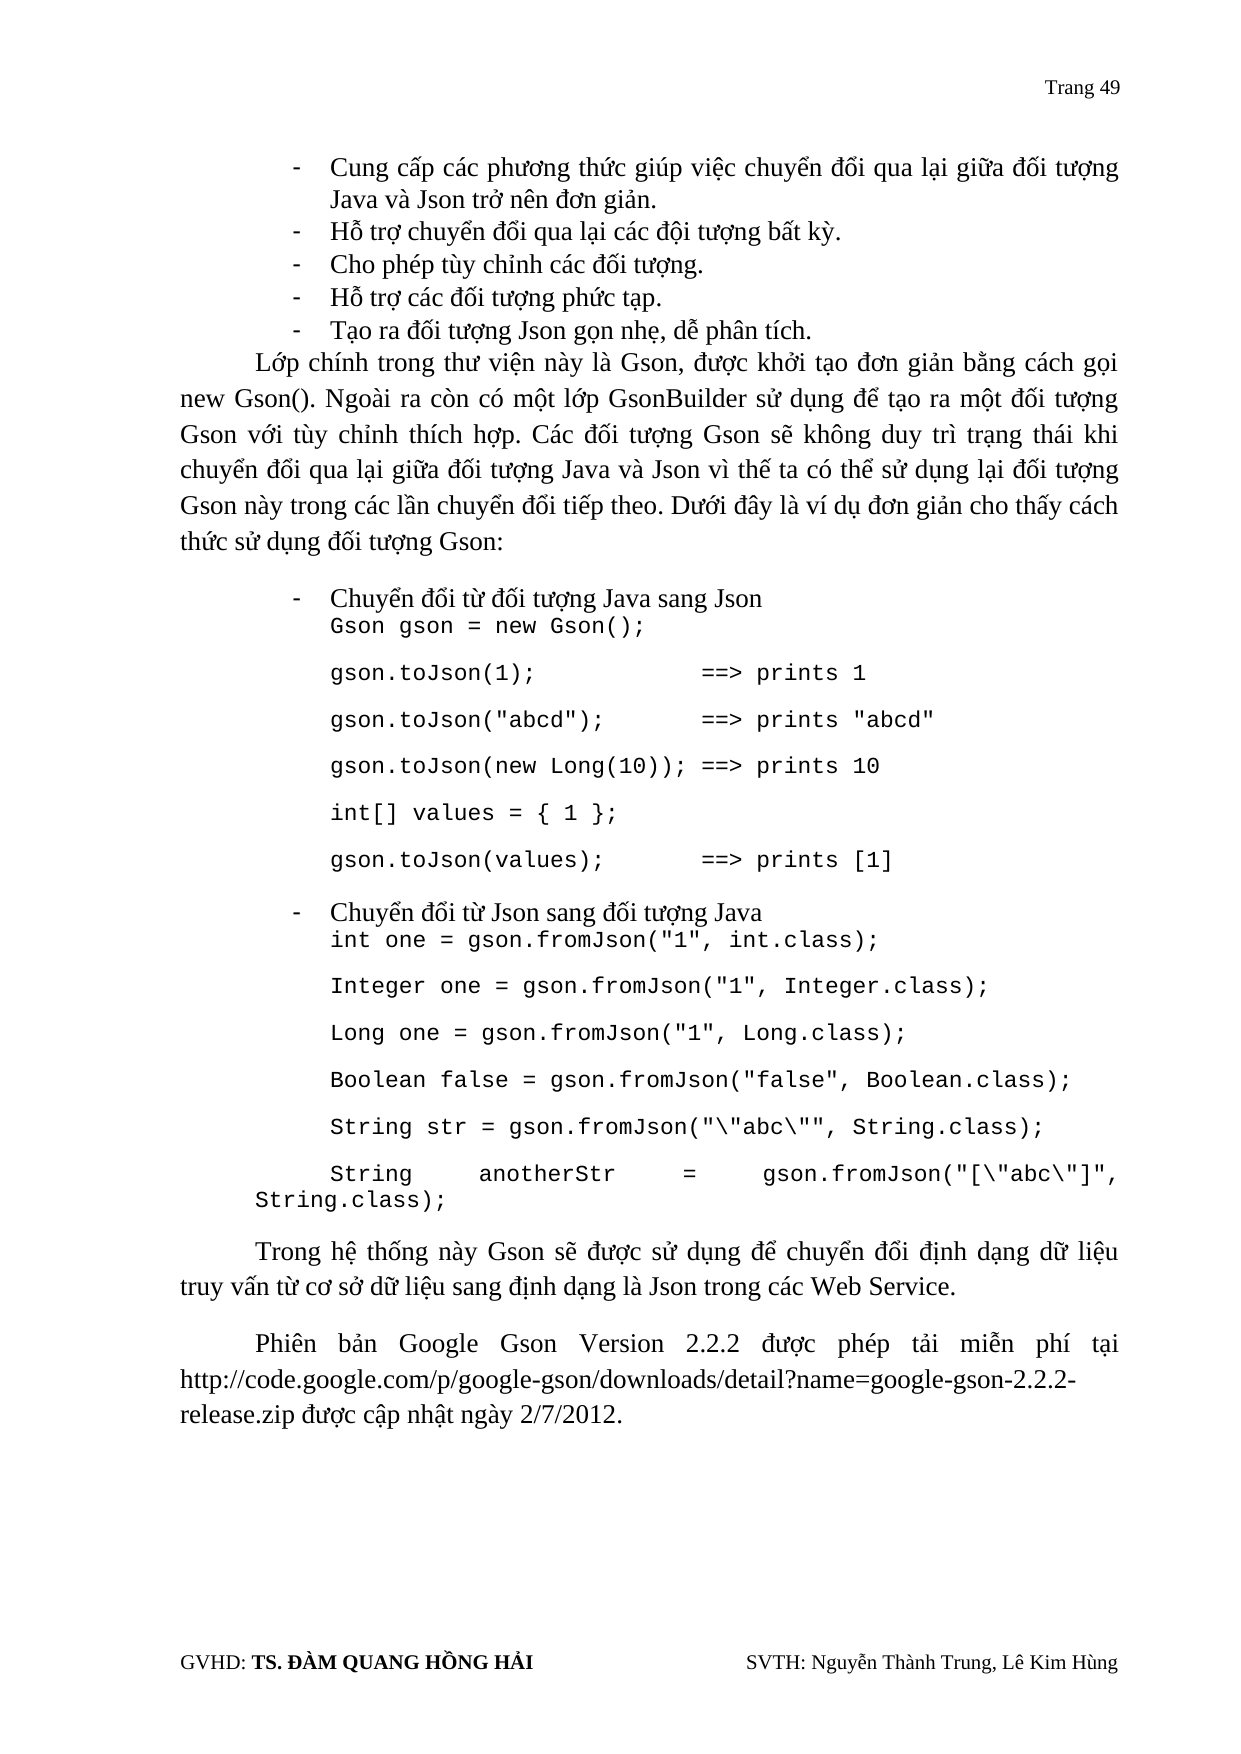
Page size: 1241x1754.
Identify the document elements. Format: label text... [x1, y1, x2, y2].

text Lớp chính trong thư viện này là Gson, được khởi tạo đơn giản bằng cách gọi new Gson(). Ngoài ra còn có một lớp GsonBuilder sử dụng để tạo ra một đối tượng Gson với tùy chỉnh thích hợp. Các đối tượng Gson sẽ không duy trì trạng thái khi chuyển đổi qua lại giữa đối tượng Java và Json vì thế ta có thể sử dụng lại đối tượng Gson này trong các lần chuyển đổi tiếp theo. Dưới đây là ví dụ đơn giản cho thấy cách thức sử dụng đối tượng Gson: [180, 346, 1120, 556]
list Tạo ra đối tượng Json gọn nhẹ, dễ phân tích. [292, 313, 1120, 346]
text int one = gson.fromJson("1", int.class); [255, 928, 1120, 954]
text String anotherStr = gson.fromJson("[\"abc\"]", String.class); [255, 1162, 1120, 1214]
list Chuyển đổi từ Json sang đối tượng Java [292, 895, 1120, 928]
text Integer one = gson.fromJson("1", Integer.class); [255, 975, 1120, 1001]
text gson.toJson(1); ==> prints 1 [255, 661, 1120, 687]
text Trong hệ thống này Gson sẽ được sử dụng để chuyển đổi định dạng dữ liệu truy vấn từ cơ sở dữ liệu sang định dạng là Json trong các Web Service. [180, 1235, 1120, 1302]
list Cung cấp các phương thức giúp việc chuyển đổi qua lại giữa đối tượng Java và Json trở nên đơn giản. [292, 150, 1120, 214]
text gson.toJson(values); ==> prints [1] [255, 848, 1120, 874]
text Phiên bản Google Gson Version 2.2.2 được phép tải miễn phí tại http://code.google.com/p/google-gson/downloads/detail?name=google-gson-2.2.2-release.zip được cập nhật ngày 2/7/2012. [180, 1327, 1120, 1429]
text gson.toJson("abcd"); ==> prints "abcd" [255, 708, 1120, 734]
list Cho phép tùy chỉnh các đối tượng. [292, 247, 1120, 280]
text Gson gson = new Gson(); [255, 614, 1120, 640]
text Long one = gson.fromJson("1", Long.class); [255, 1022, 1120, 1048]
list Hỗ trợ chuyển đổi qua lại các đội tượng bất kỳ. [292, 214, 1120, 247]
list Chuyển đổi từ đối tượng Java sang Json [292, 581, 1120, 614]
text String str = gson.fromJson("\"abc\"", String.class); [255, 1115, 1120, 1141]
text Boolean false = gson.fromJson("false", Boolean.class); [255, 1068, 1120, 1094]
text int[] values = { 1 }; [255, 802, 1120, 827]
list Hỗ trợ các đối tượng phức tạp. [292, 280, 1120, 313]
text gson.toJson(new Long(10)); ==> prints 10 [255, 755, 1120, 781]
